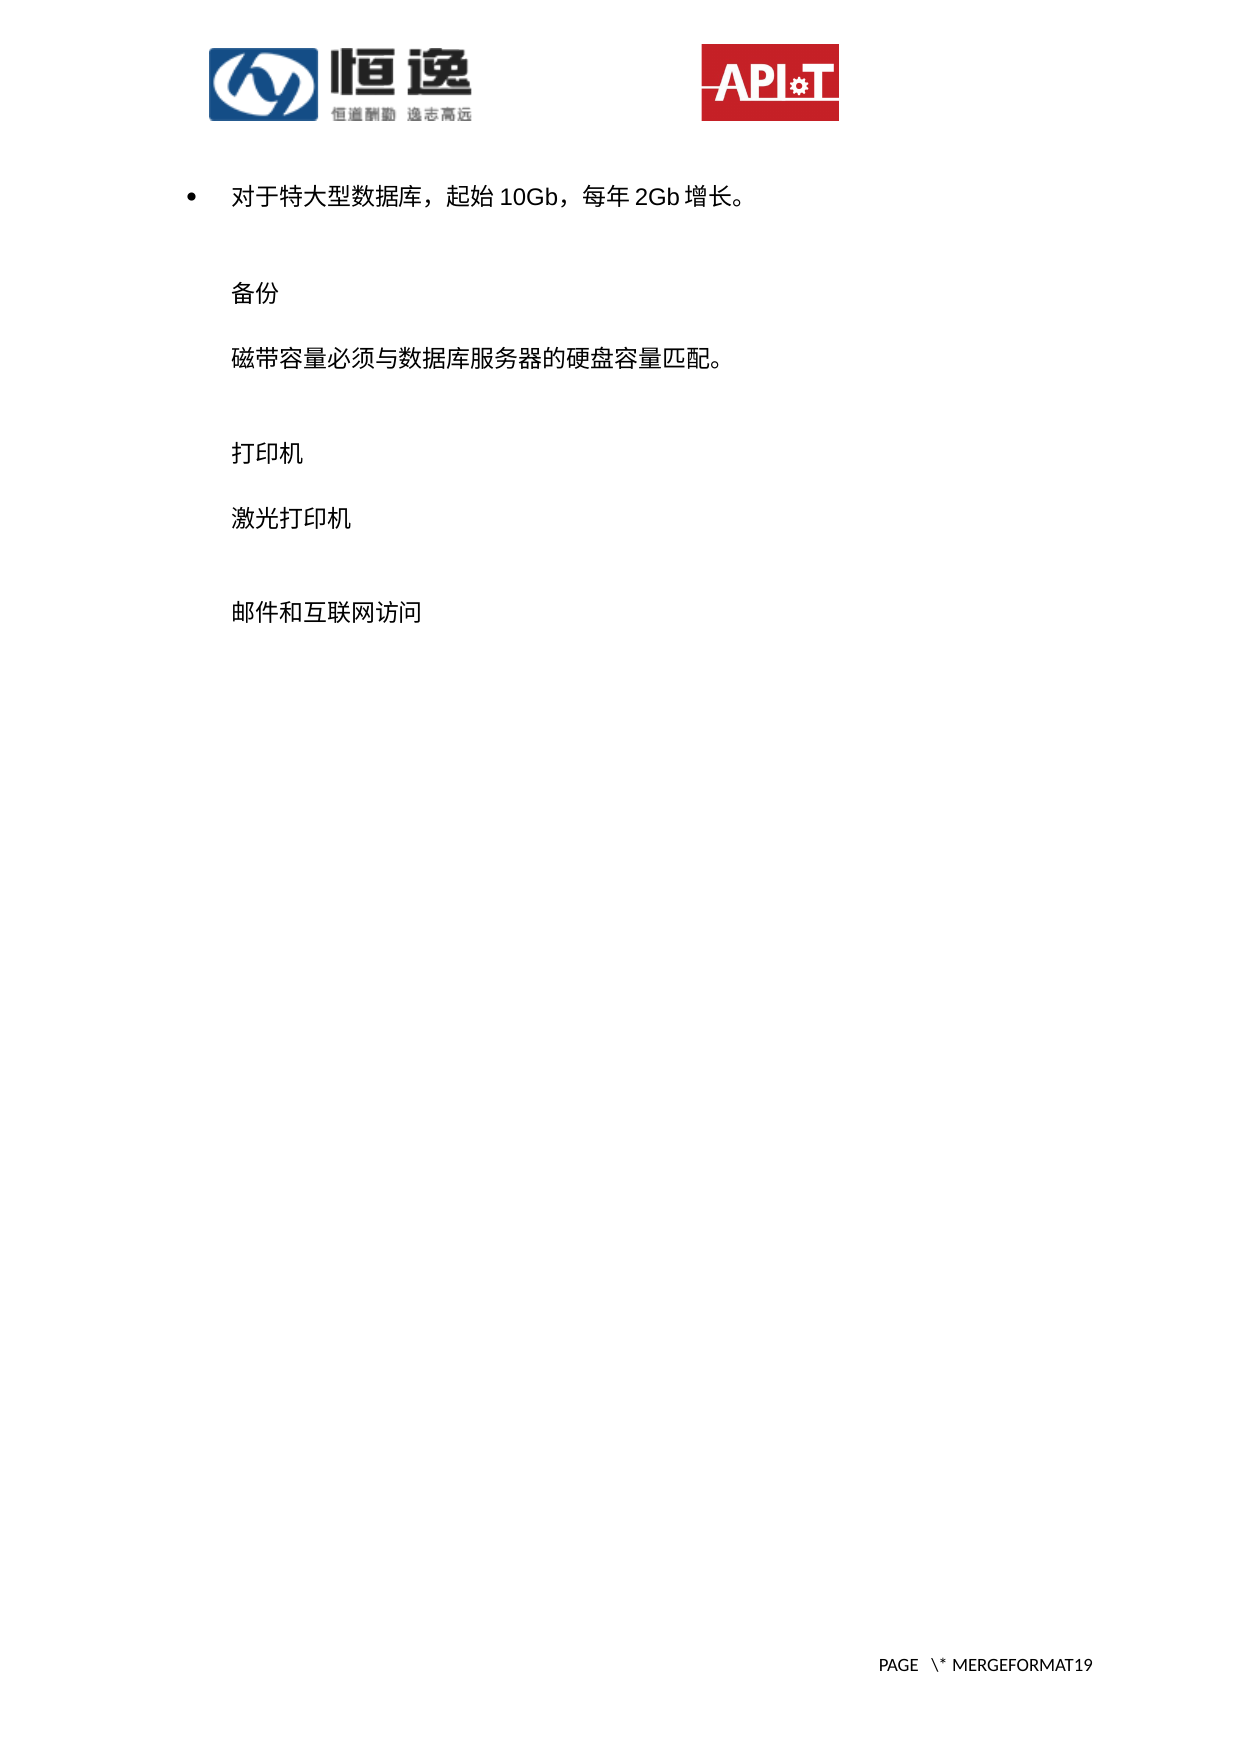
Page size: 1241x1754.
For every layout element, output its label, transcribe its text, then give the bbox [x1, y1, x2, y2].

list 对于特大型数据库，起始10Gb，每年2Gb增长。 [187, 162, 1093, 227]
text 磁带容量必须与数据库服务器的硬盘容量匹配。 [187, 324, 1093, 389]
picture [209, 48, 474, 121]
text 打印机 [187, 419, 1093, 484]
picture [701, 44, 839, 121]
text 备份 [187, 259, 1093, 324]
text 邮件和互联网访问 [187, 579, 1093, 644]
text 激光打印机 [187, 484, 1093, 549]
